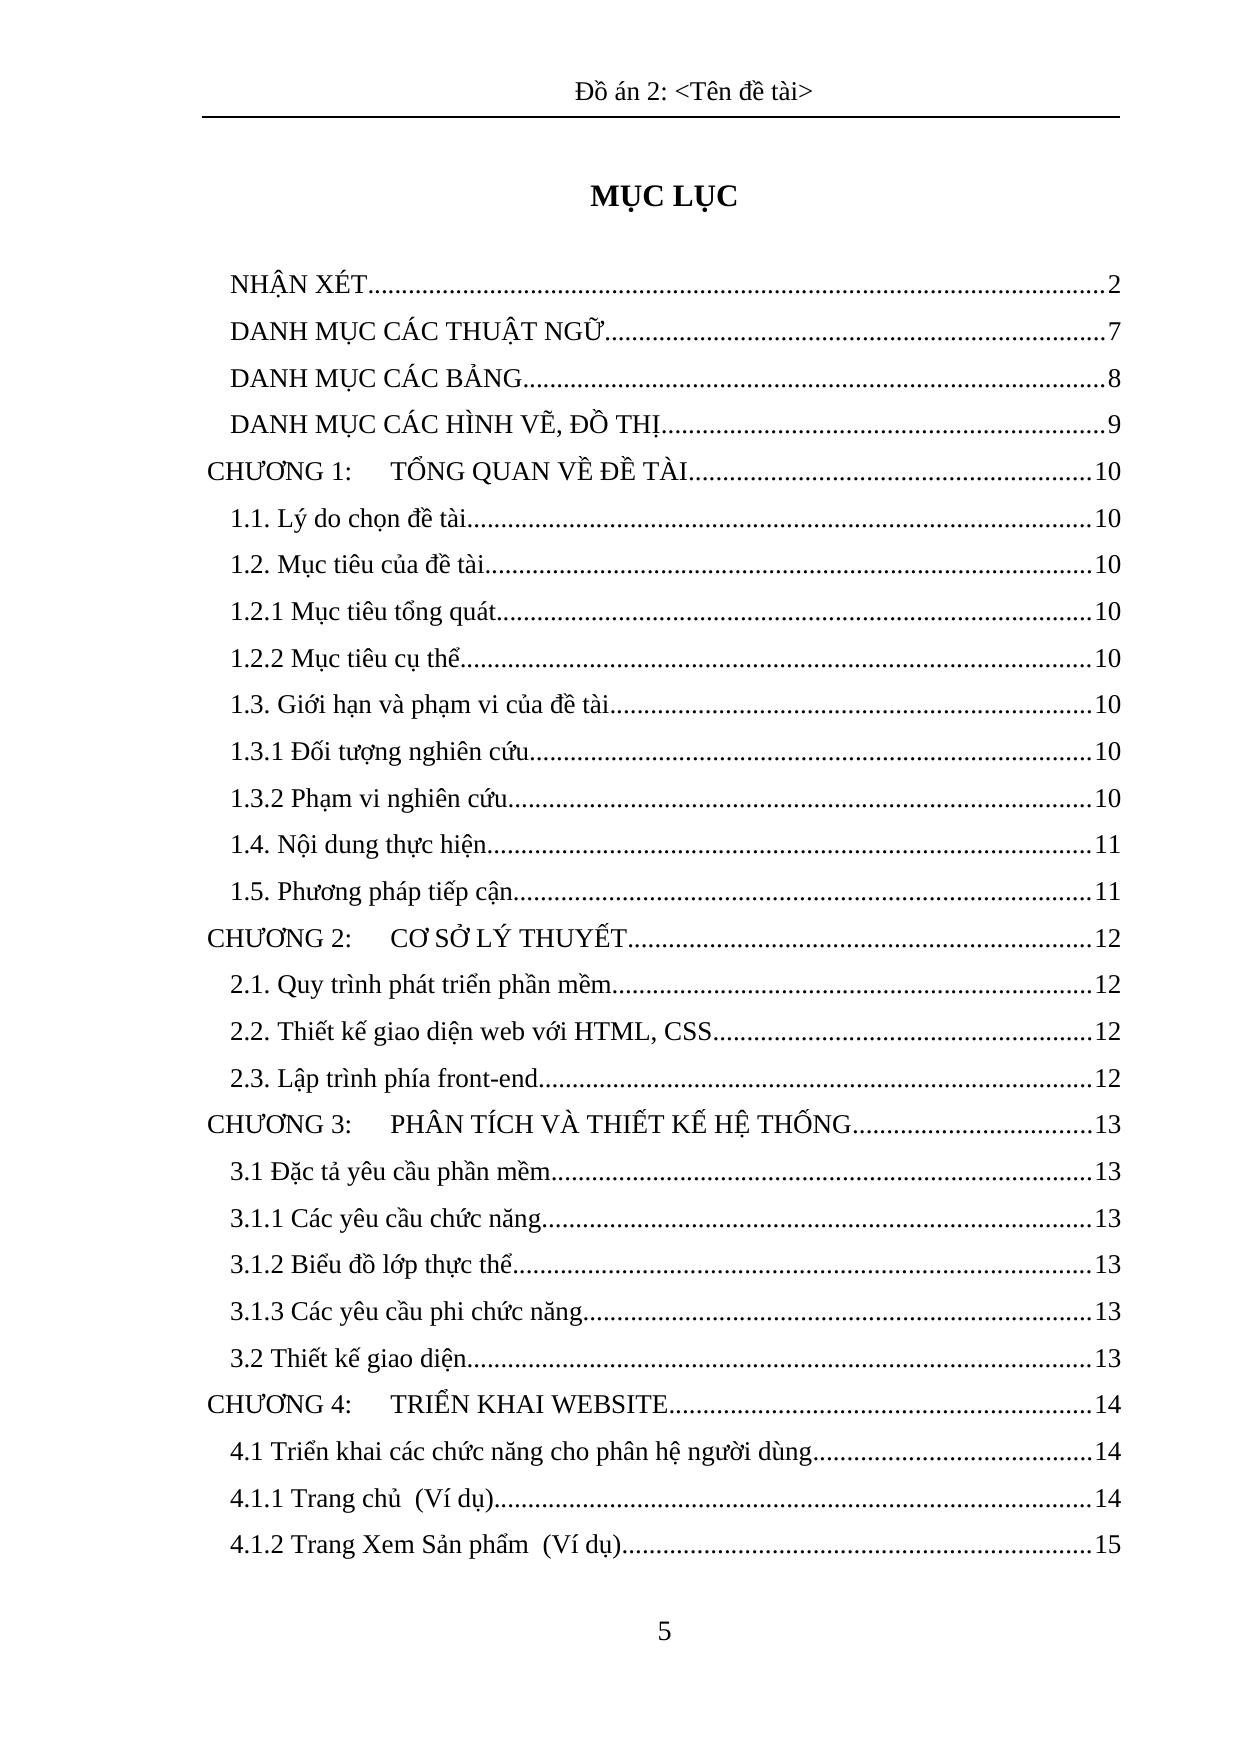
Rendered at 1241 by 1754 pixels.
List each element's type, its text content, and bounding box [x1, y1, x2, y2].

text 1.3. Giới hạn và phạm vi của đề tài 10 [230, 688, 1122, 720]
text 3.1.3 Các yêu cầu phi chức năng 13 [230, 1295, 1122, 1326]
text DANH MỤC CÁC HÌNH VẼ, ĐỒ THỊ 9 [230, 408, 1122, 440]
text MỤC LỤC [207, 177, 1122, 213]
text CHƯƠNG 4: TRIỂN KHAI WEBSITE 14 [207, 1388, 1122, 1420]
text 1.2. Mục tiêu của đề tài 10 [230, 548, 1122, 580]
text CHƯƠNG 2: CƠ SỞ LÝ THUYẾT 12 [207, 922, 1122, 953]
text 1.2.2 Mục tiêu cụ thể 10 [230, 642, 1122, 673]
text 2.3. Lập trình phía front-end 12 [230, 1062, 1122, 1093]
text 2.1. Quy trình phát triển phần mềm 12 [230, 968, 1122, 1000]
text 3.2 Thiết kế giao diện 13 [230, 1342, 1122, 1373]
text DANH MỤC CÁC BẢNG 8 [230, 362, 1122, 393]
text 3.1 Đặc tả yêu cầu phần mềm 13 [230, 1155, 1122, 1186]
text 4.1.2 Trang Xem Sản phẩm (Ví dụ) 15 [230, 1528, 1122, 1560]
text NHẬN XÉT 2 [230, 268, 1122, 300]
text 3.1.1 Các yêu cầu chức năng 13 [230, 1202, 1122, 1233]
text CHƯƠNG 3: PHÂN TÍCH VÀ THIẾT KẾ HỆ THỐNG 13 [207, 1108, 1122, 1140]
text 1.3.2 Phạm vi nghiên cứu 10 [230, 782, 1122, 813]
text 1.5. Phương pháp tiếp cận 11 [230, 875, 1122, 906]
text 1.1. Lý do chọn đề tài 10 [230, 502, 1122, 533]
text DANH MỤC CÁC THUẬT NGỮ 7 [230, 315, 1122, 346]
text 1.3.1 Đối tượng nghiên cứu 10 [230, 735, 1122, 766]
text 4.1.1 Trang chủ (Ví dụ) 14 [230, 1482, 1122, 1513]
text 2.2. Thiết kế giao diện web với HTML, CSS 12 [230, 1015, 1122, 1046]
text 3.1.2 Biểu đồ lớp thực thể 13 [230, 1248, 1122, 1280]
text 1.4. Nội dung thực hiện 11 [230, 828, 1122, 860]
text 4.1 Triển khai các chức năng cho phân hệ người dùng 14 [230, 1435, 1122, 1466]
text CHƯƠNG 1: TỔNG QUAN VỀ ĐỀ TÀI 10 [207, 455, 1122, 486]
text 1.2.1 Mục tiêu tổng quát 10 [230, 595, 1122, 626]
